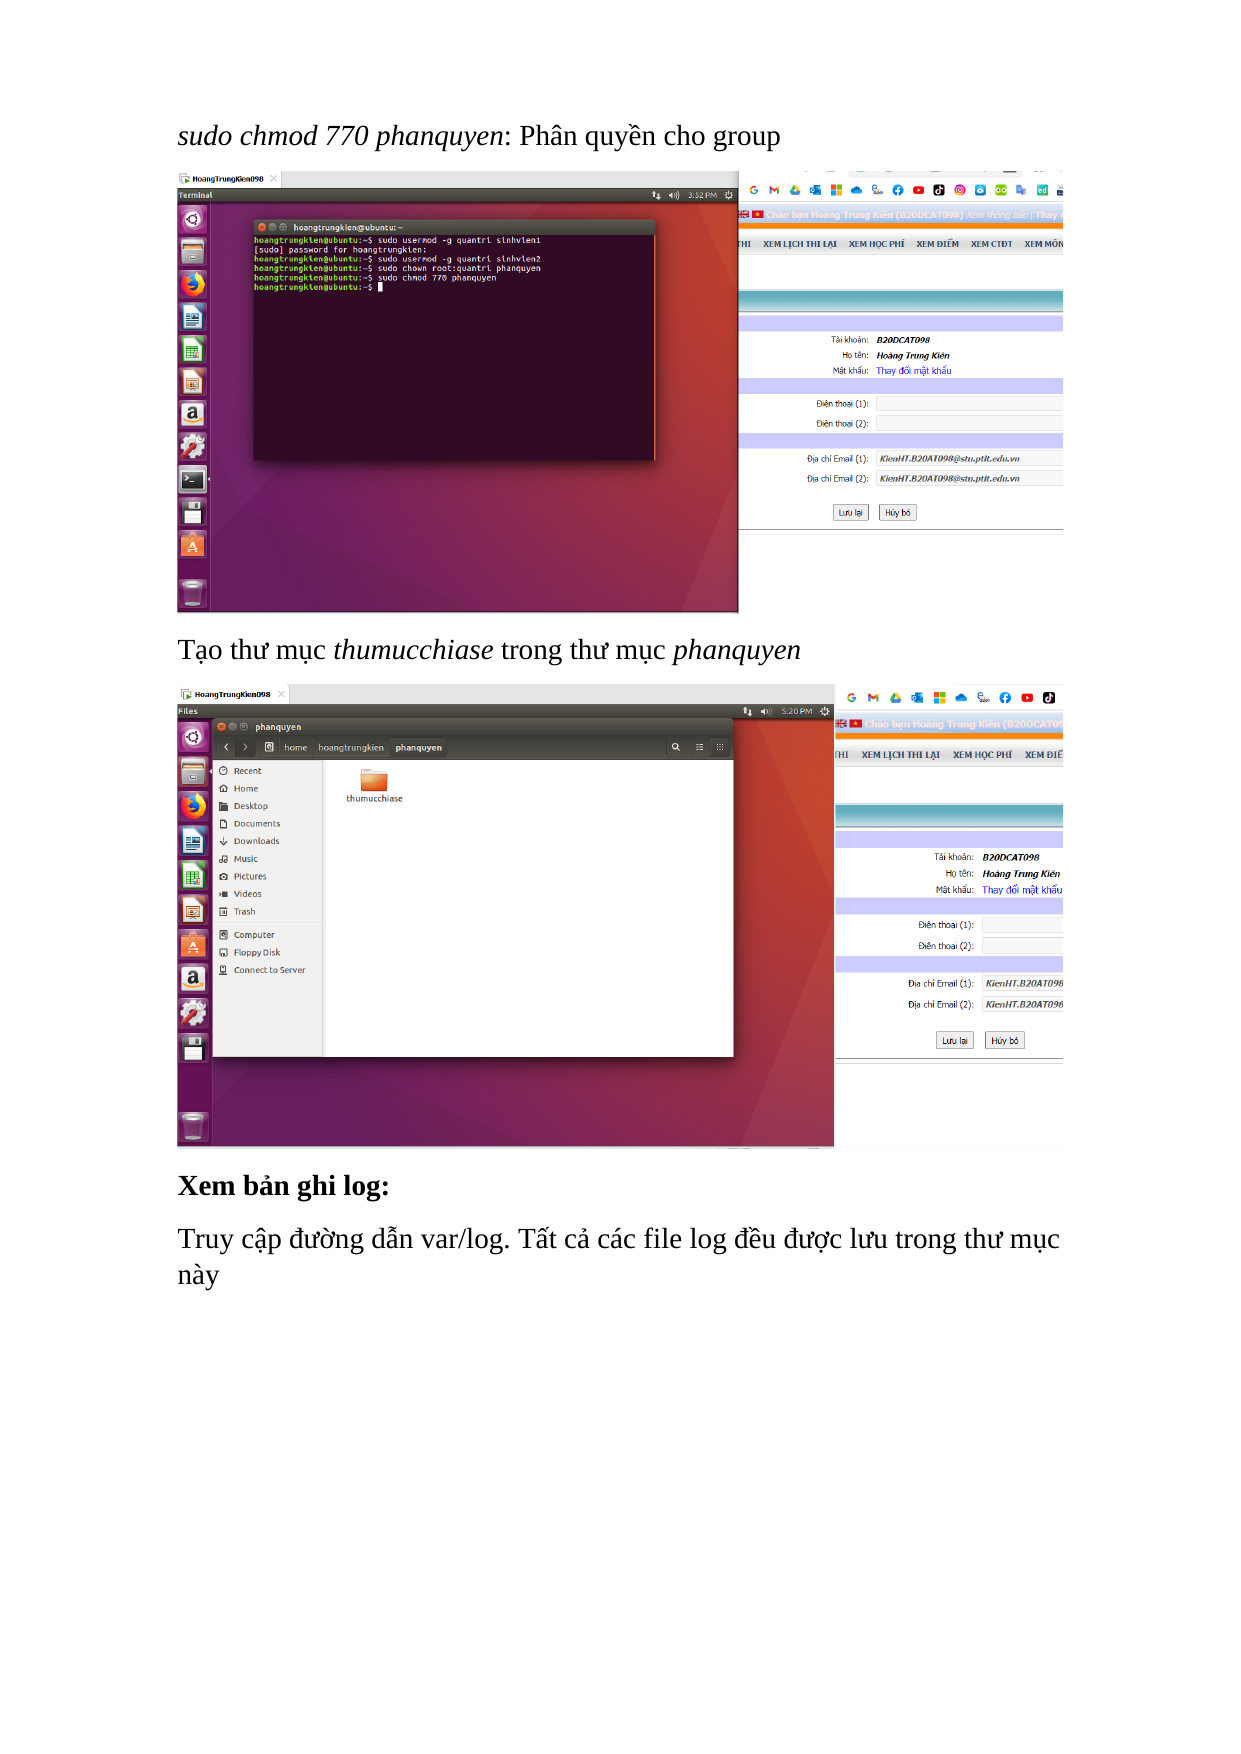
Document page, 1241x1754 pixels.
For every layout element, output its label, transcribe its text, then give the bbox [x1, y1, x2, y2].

picture [177, 171, 1064, 614]
text sudo chmod 770 phanquyen: Phân quyền cho group [177, 118, 1063, 152]
text Xem bản ghi log: [177, 1168, 1063, 1201]
text Tạo thư mục thumucchiase trong thư mục phanquyen [177, 632, 1063, 666]
picture [177, 684, 1064, 1149]
text Truy cập đường dẫn var/log. Tất cả các file log đều được lưu trong thư mục này [177, 1221, 1063, 1290]
